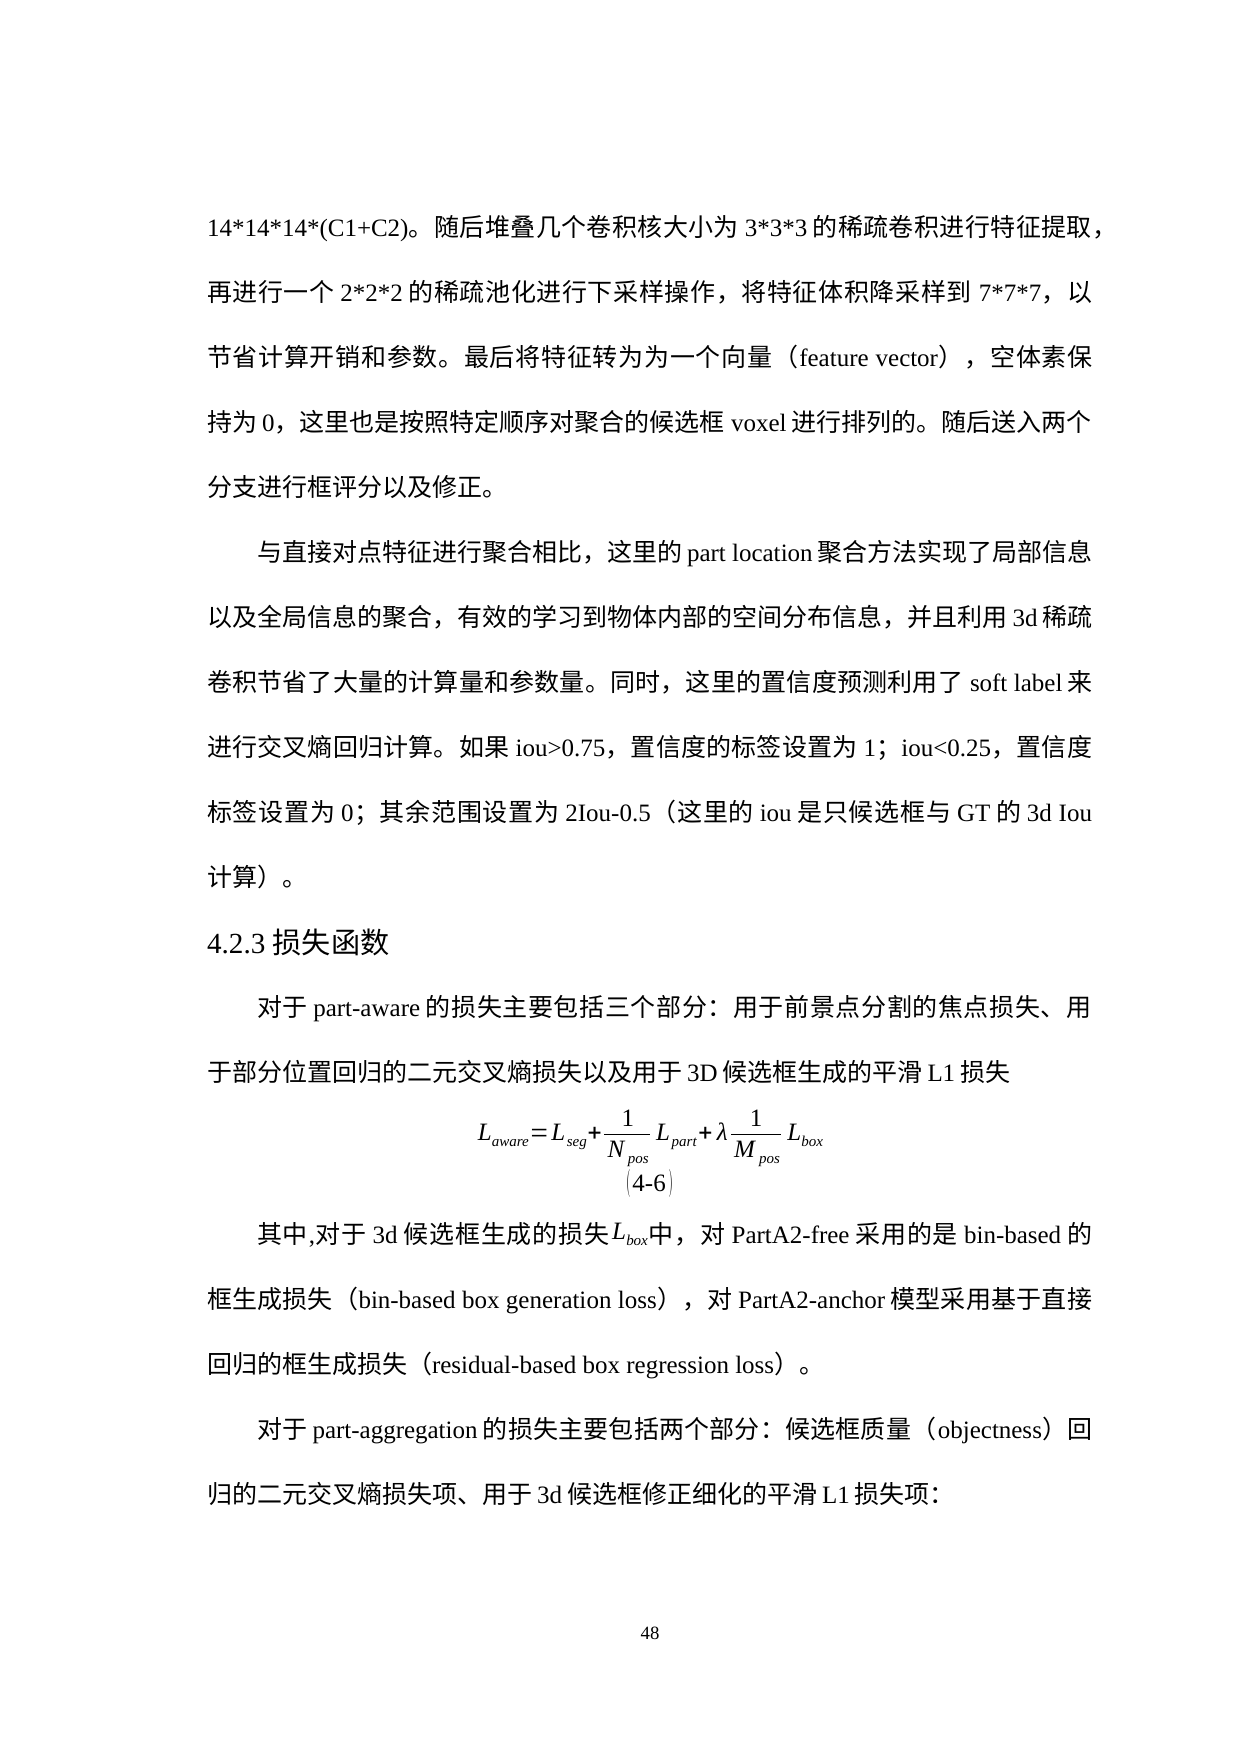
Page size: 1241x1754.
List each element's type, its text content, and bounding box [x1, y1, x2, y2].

text 对于part-aggregation的损失主要包括两个部分：候选框质量（objectness）回归的二元交叉熵损失项、用于3d候选框修正细化的平滑L1损失项： [207, 1395, 1092, 1525]
text 对于part-aware的损失主要包括三个部分：用于前景点分割的焦点损失、用于部分位置回归的二元交叉熵损失以及用于3D候选框生成的平滑L1损失 [207, 973, 1092, 1103]
subtitle 损失函数 [207, 908, 1092, 973]
text 其中,对于3d候选框生成的损失中，对PartA2-free采用的是bin-based的框生成损失（bin-based box generation loss），对PartA2-anchor模型采用基于直接回归的框生成损失（residual-based box regression loss）。 [207, 1200, 1092, 1395]
text 与直接对点特征进行聚合相比，这里的part location聚合方法实现了局部信息以及全局信息的聚合，有效的学习到物体内部的空间分布信息，并且利用3d稀疏卷积节省了大量的计算量和参数量。同时，这里的置信度预测利用了soft label来进行交叉熵回归计算。如果iou>0.75，置信度的标签设置为1；iou<0.25，置信度标签设置为0；其余范围设置为2Iou-0.5（这里的iou是只候选框与GT的3d Iou计算）。 [207, 518, 1092, 908]
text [207, 193, 1092, 518]
